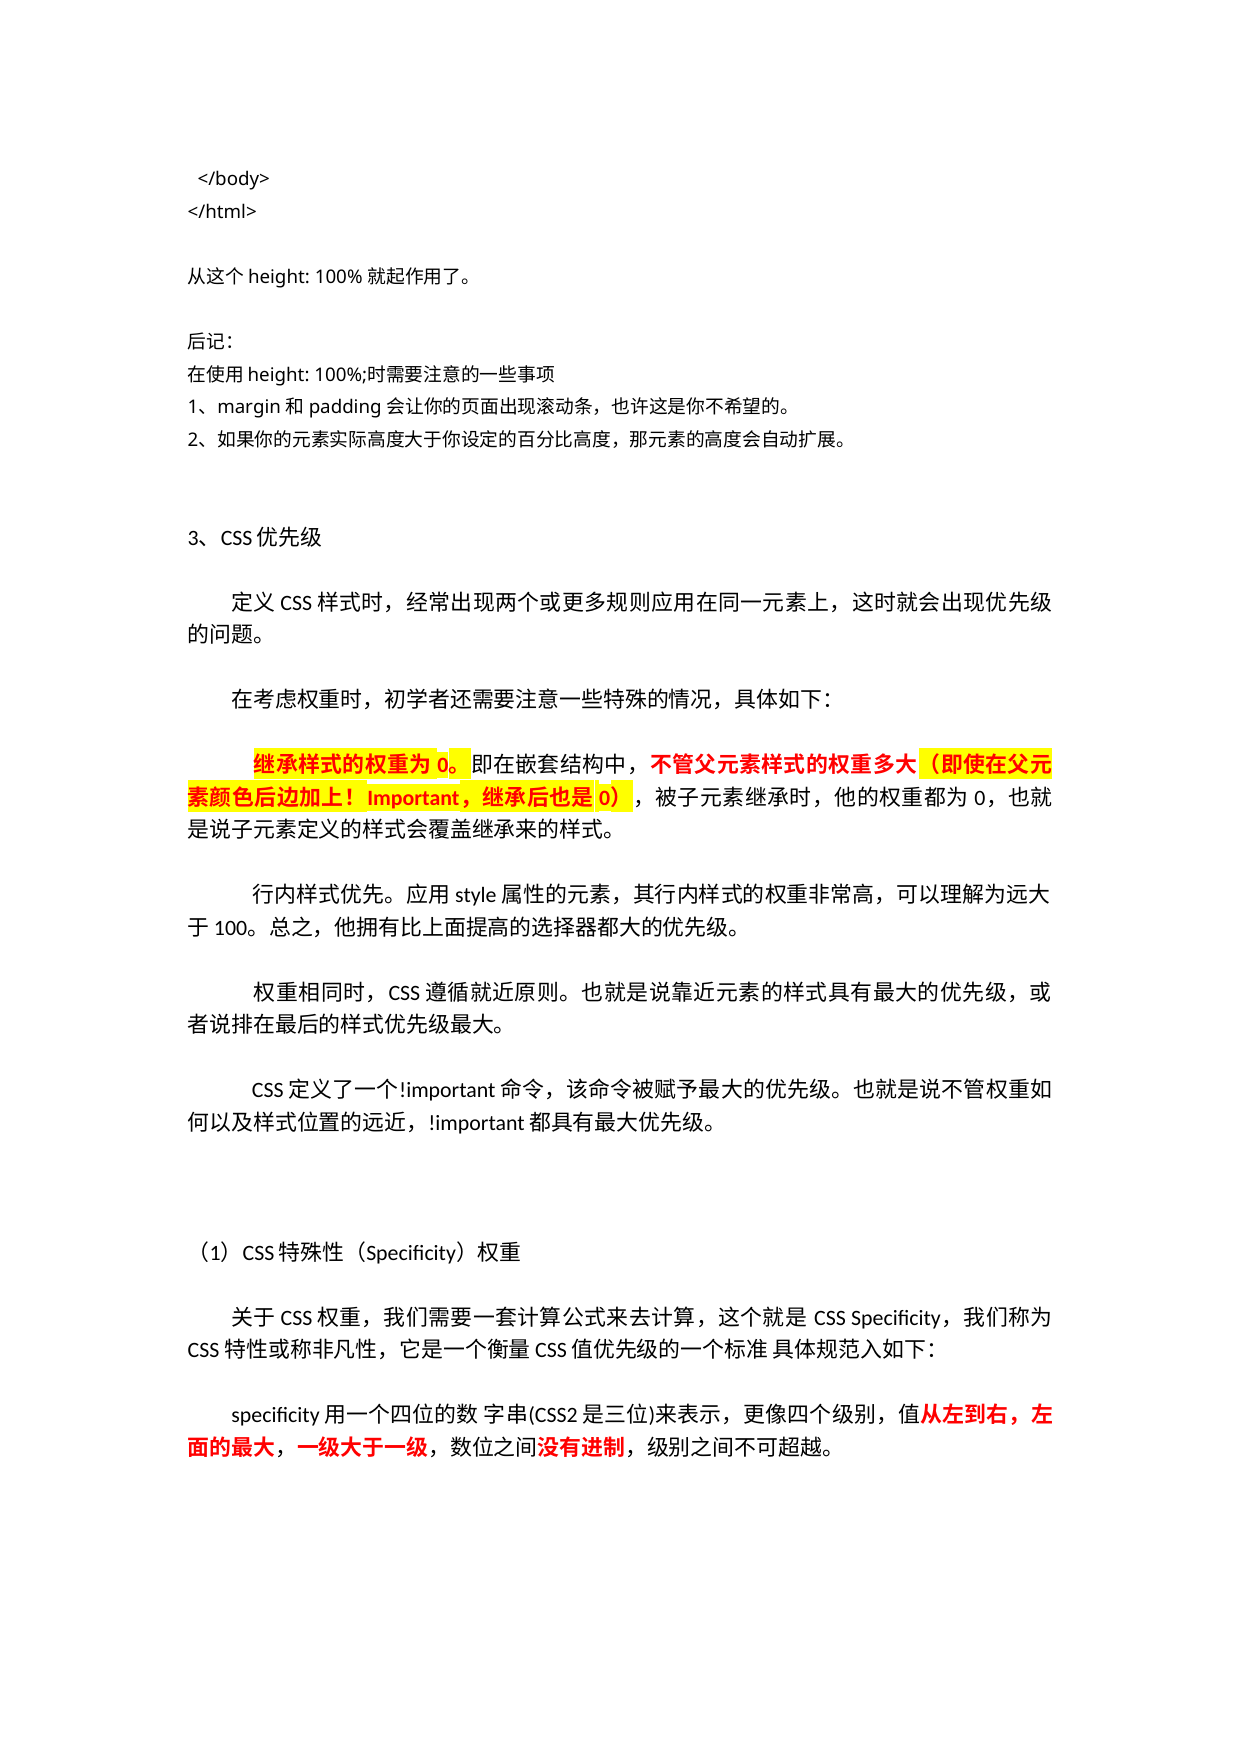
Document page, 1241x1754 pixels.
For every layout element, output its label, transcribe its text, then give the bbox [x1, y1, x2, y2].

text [187, 162, 1053, 454]
text specificity用一个四位的数 字串(CSS2是三位)来表示，更像四个级别，值从左到右，左面的最大，一级大于一级，数位之间没有进制，级别之间不可超越。 [187, 1397, 1053, 1462]
text 在考虑权重时，初学者还需要注意一些特殊的情况，具体如下： [187, 682, 1053, 714]
text （1）CSS特殊性（Specificity）权重 [187, 1234, 1053, 1267]
text CSS定义了一个!important命令，该命令被赋予最大的优先级。也就是说不管权重如何以及样式位置的远近，!important都具有最大优先级。 [187, 1072, 1053, 1137]
text 行内样式优先。应用style属性的元素，其行内样式的权重非常高，可以理解为远大于100。总之，他拥有比上面提高的选择器都大的优先级。 [187, 877, 1053, 942]
text 3、CSS优先级 [187, 519, 1053, 552]
text 关于CSS权重，我们需要一套计算公式来去计算，这个就是 CSS Specificity，我们称为CSS 特性或称非凡性，它是一个衡量CSS值优先级的一个标准 具体规范入如下： [187, 1299, 1053, 1364]
text 继承样式的权重为0。即在嵌套结构中，不管父元素样式的权重多大（即使在父元素颜色后边加上！Important，继承后也是0），被子元素继承时，他的权重都为0，也就是说子元素定义的样式会覆盖继承来的样式。 [187, 747, 1053, 844]
text 定义CSS样式时，经常出现两个或更多规则应用在同一元素上，这时就会出现优先级的问题。 [187, 584, 1053, 649]
text 权重相同时，CSS遵循就近原则。也就是说靠近元素的样式具有最大的优先级，或者说排在最后的样式优先级最大。 [187, 974, 1053, 1039]
